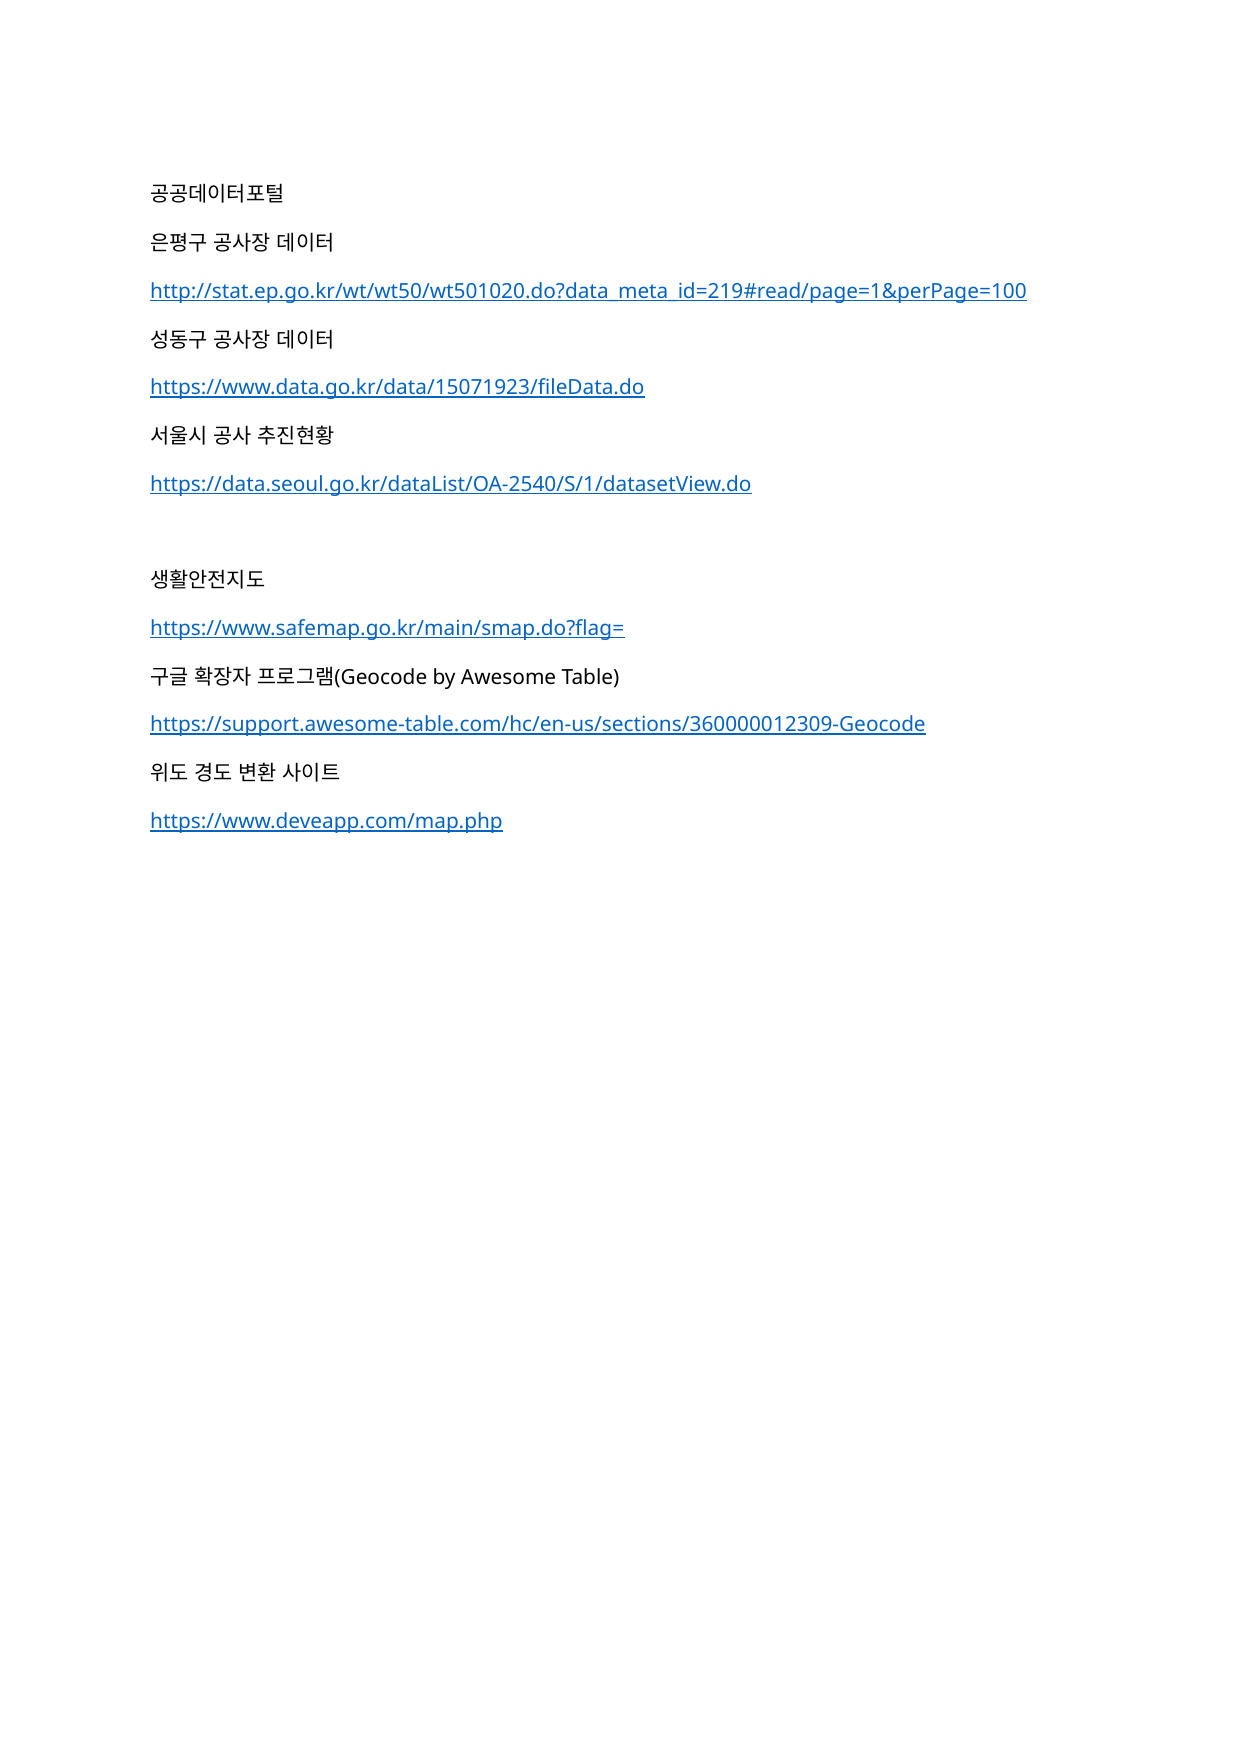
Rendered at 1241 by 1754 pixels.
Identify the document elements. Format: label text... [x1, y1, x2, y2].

text 위도 경도 변환 사이트 [150, 757, 1090, 787]
text 서울시 공사 추진현황 [150, 419, 1090, 450]
text 공공데이터포털 [150, 177, 1090, 207]
text http://stat.ep.go.kr/wt/wt50/wt501020.do?data_meta_id=219#read/page=1&perPage=100 [150, 276, 1090, 304]
text 성동구 공사장 데이터 [150, 323, 1090, 353]
text 구글 확장자 프로그램(Geocode by Awesome Table) [150, 660, 1090, 690]
text https://support.awesome-table.com/hc/en-us/sections/360000012309-Geocode [150, 709, 1090, 738]
text https://www.deveapp.com/map.php [150, 806, 1090, 834]
text https://www.data.go.kr/data/15071923/fileData.do [150, 372, 1090, 401]
text 은평구 공사장 데이터 [150, 226, 1090, 257]
text 생활안전지도 [150, 563, 1090, 594]
text https://www.safemap.go.kr/main/smap.do?flag= [150, 613, 1090, 641]
text https://data.seoul.go.kr/dataList/OA-2540/S/1/datasetView.do [150, 469, 1090, 497]
